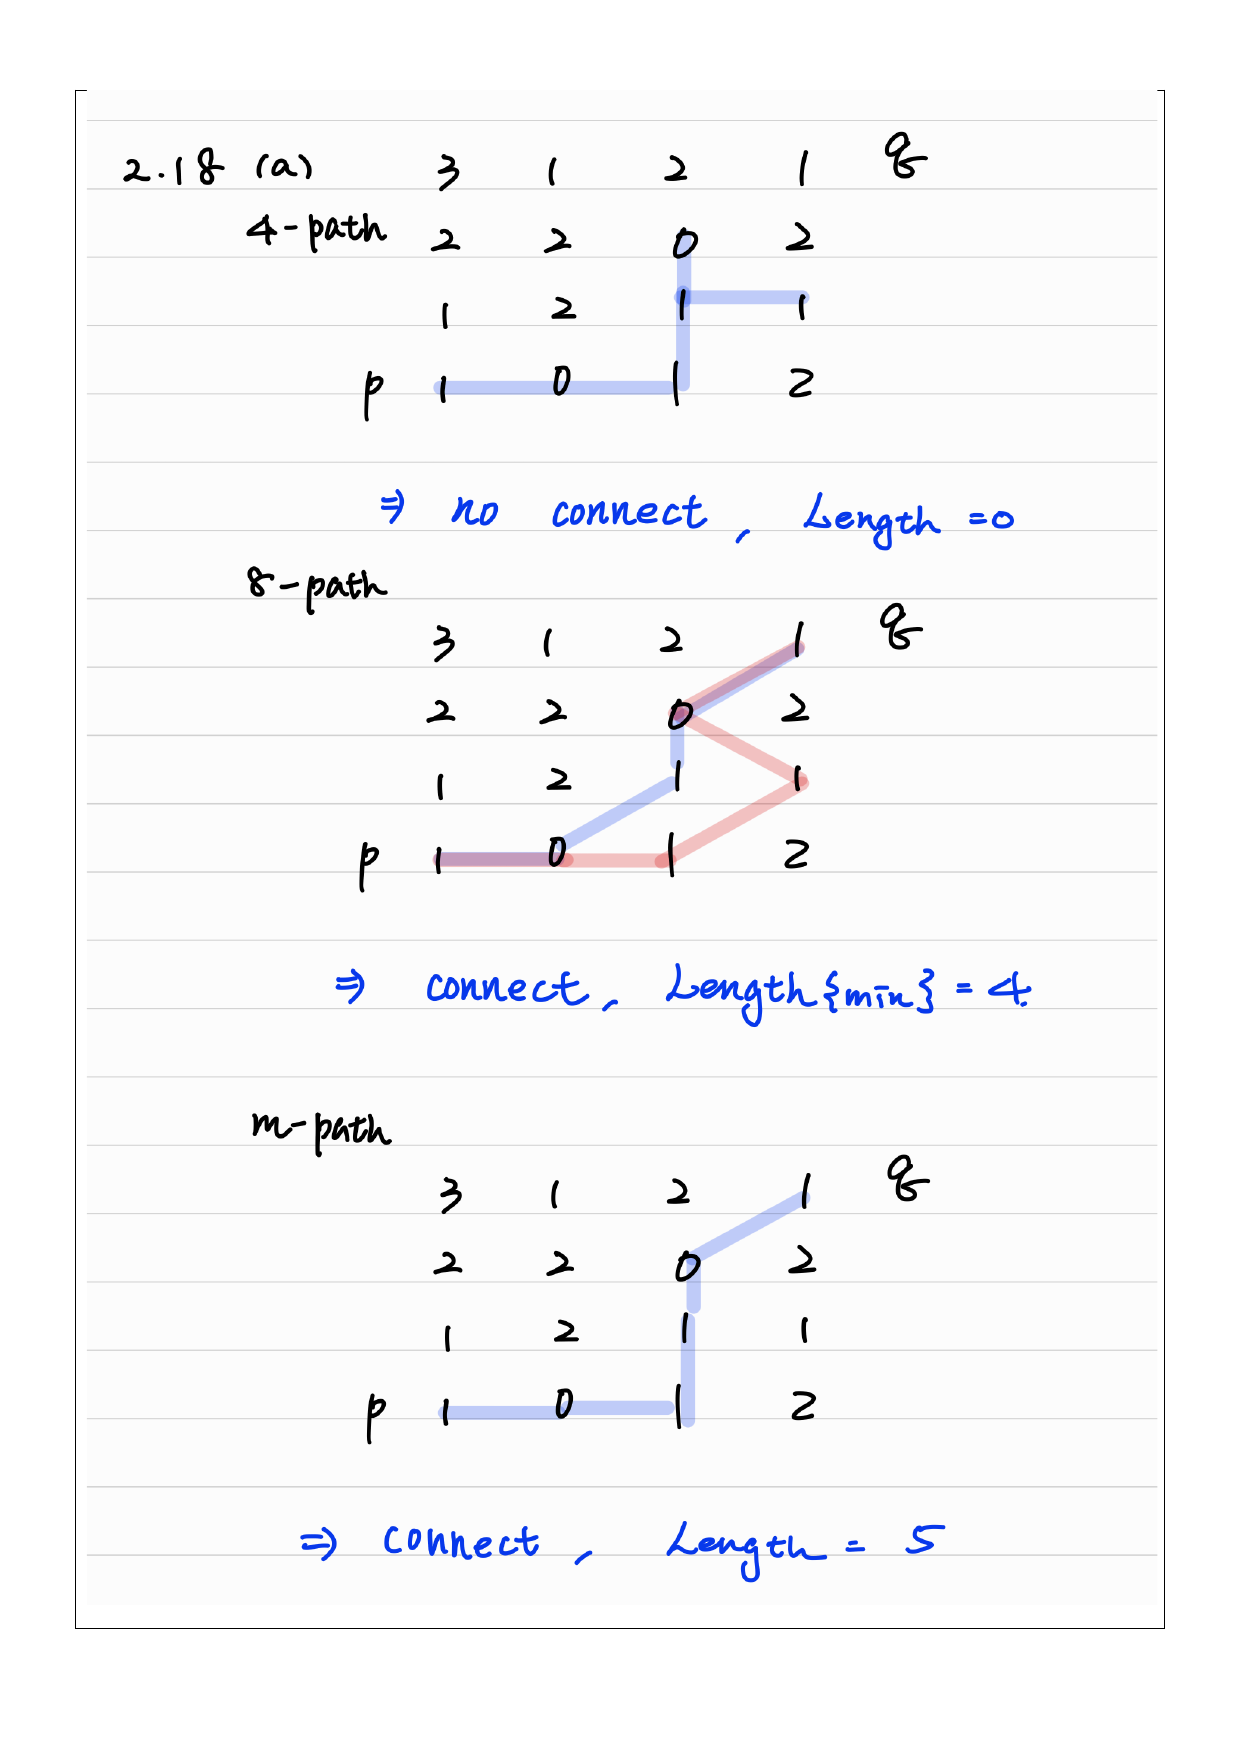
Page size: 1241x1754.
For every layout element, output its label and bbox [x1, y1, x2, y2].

picture [86, 90, 1158, 1605]
table_cell [76, 91, 1164, 1628]
